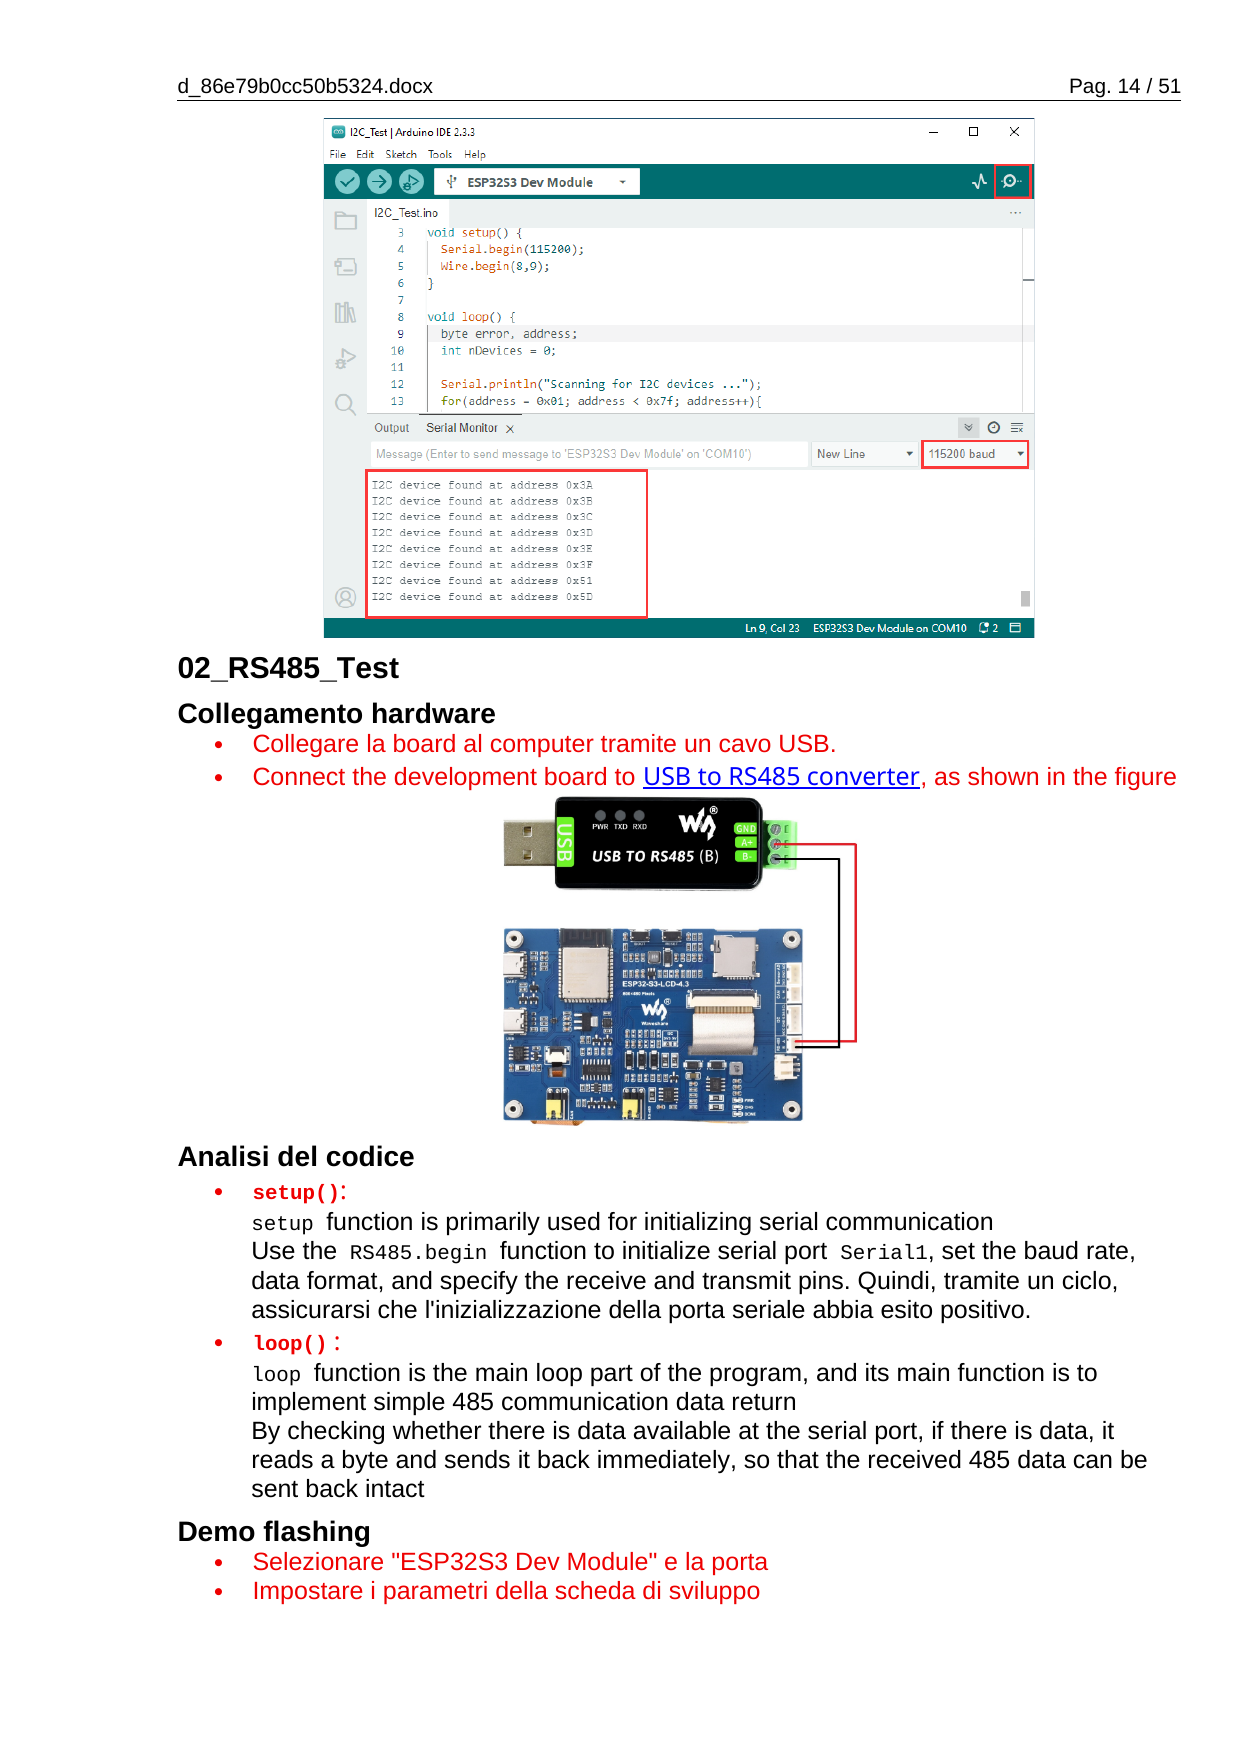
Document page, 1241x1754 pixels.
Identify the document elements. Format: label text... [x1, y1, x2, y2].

subtitle Demo flashing [177, 1515, 1181, 1547]
text setup function is primarily used for initializing serial communication Use the RS485.begin function to initialize serial port Serial1, set the baud rate, data format, and specify the receive and transmit pins. Quindi, tramite un ciclo, assicurarsi che l'inizializzazione della porta seriale abbia esito positivo. [251, 1207, 1181, 1323]
subtitle Analisi del codice [177, 1140, 1181, 1173]
text Impostare i parametri della scheda di sviluppo [215, 1576, 1181, 1605]
text Connect the development board to USB to RS485 converter, as shown in the figure [215, 758, 1181, 792]
subtitle Collegamento hardware [177, 697, 1181, 729]
text setup(): [215, 1173, 1181, 1207]
text loop() : [215, 1323, 1181, 1358]
picture [323, 118, 1035, 638]
picture [498, 792, 860, 1128]
text loop function is the main loop part of the program, and its main function is to implement simple 485 communication data return By checking whether there is data available at the serial port, if there is data, it reads a byte and sends it back immediately, so that the received 485 data can be sent back intact [251, 1358, 1181, 1502]
subtitle 02_RS485_Test [177, 650, 1181, 684]
text Selezionare "ESP32S3 Dev Module" e la porta [215, 1547, 1181, 1576]
text Collegare la board al computer tramite un cavo USB. [215, 729, 1181, 758]
